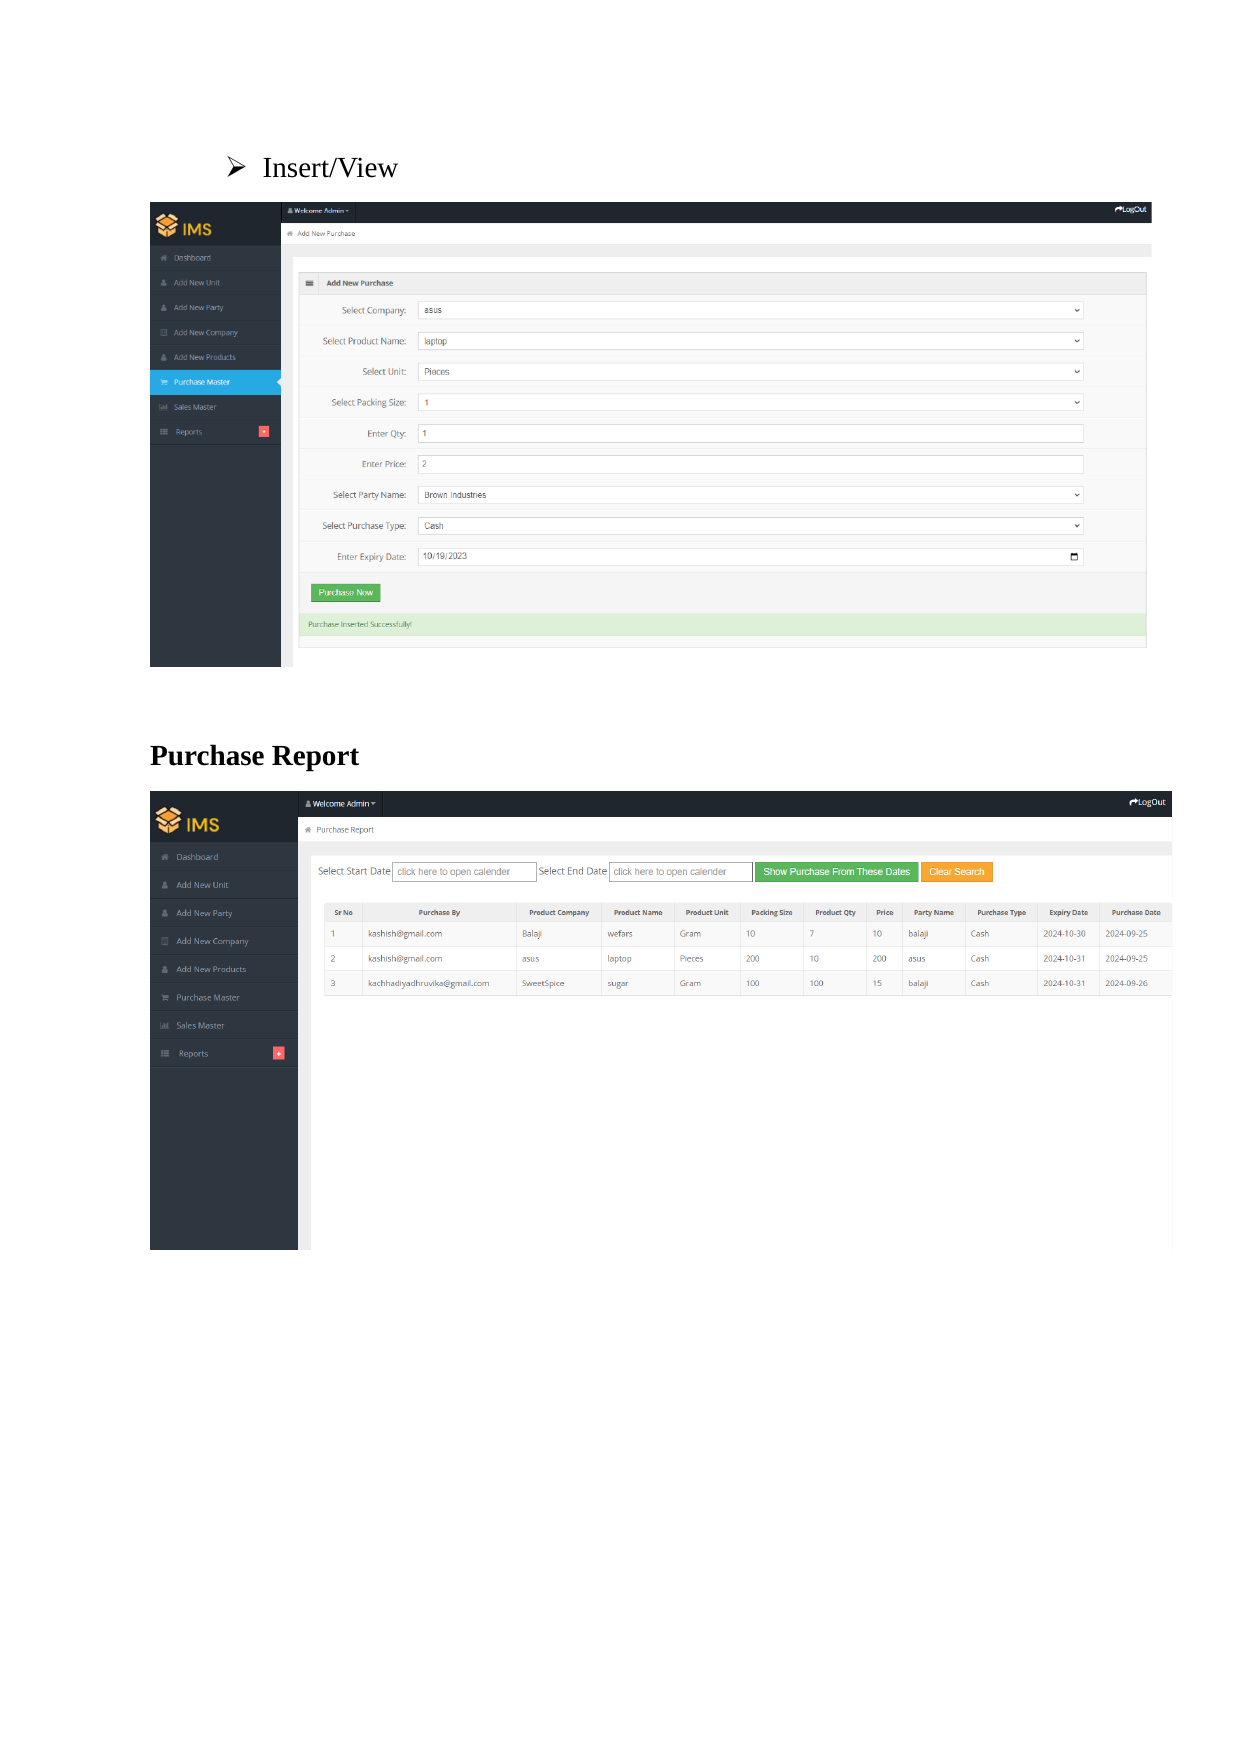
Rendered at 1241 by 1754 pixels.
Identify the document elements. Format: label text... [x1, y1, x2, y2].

text Purchase Report [150, 738, 1090, 772]
picture [150, 202, 1152, 667]
list Insert/View [225, 150, 1090, 184]
picture [150, 791, 1173, 1250]
